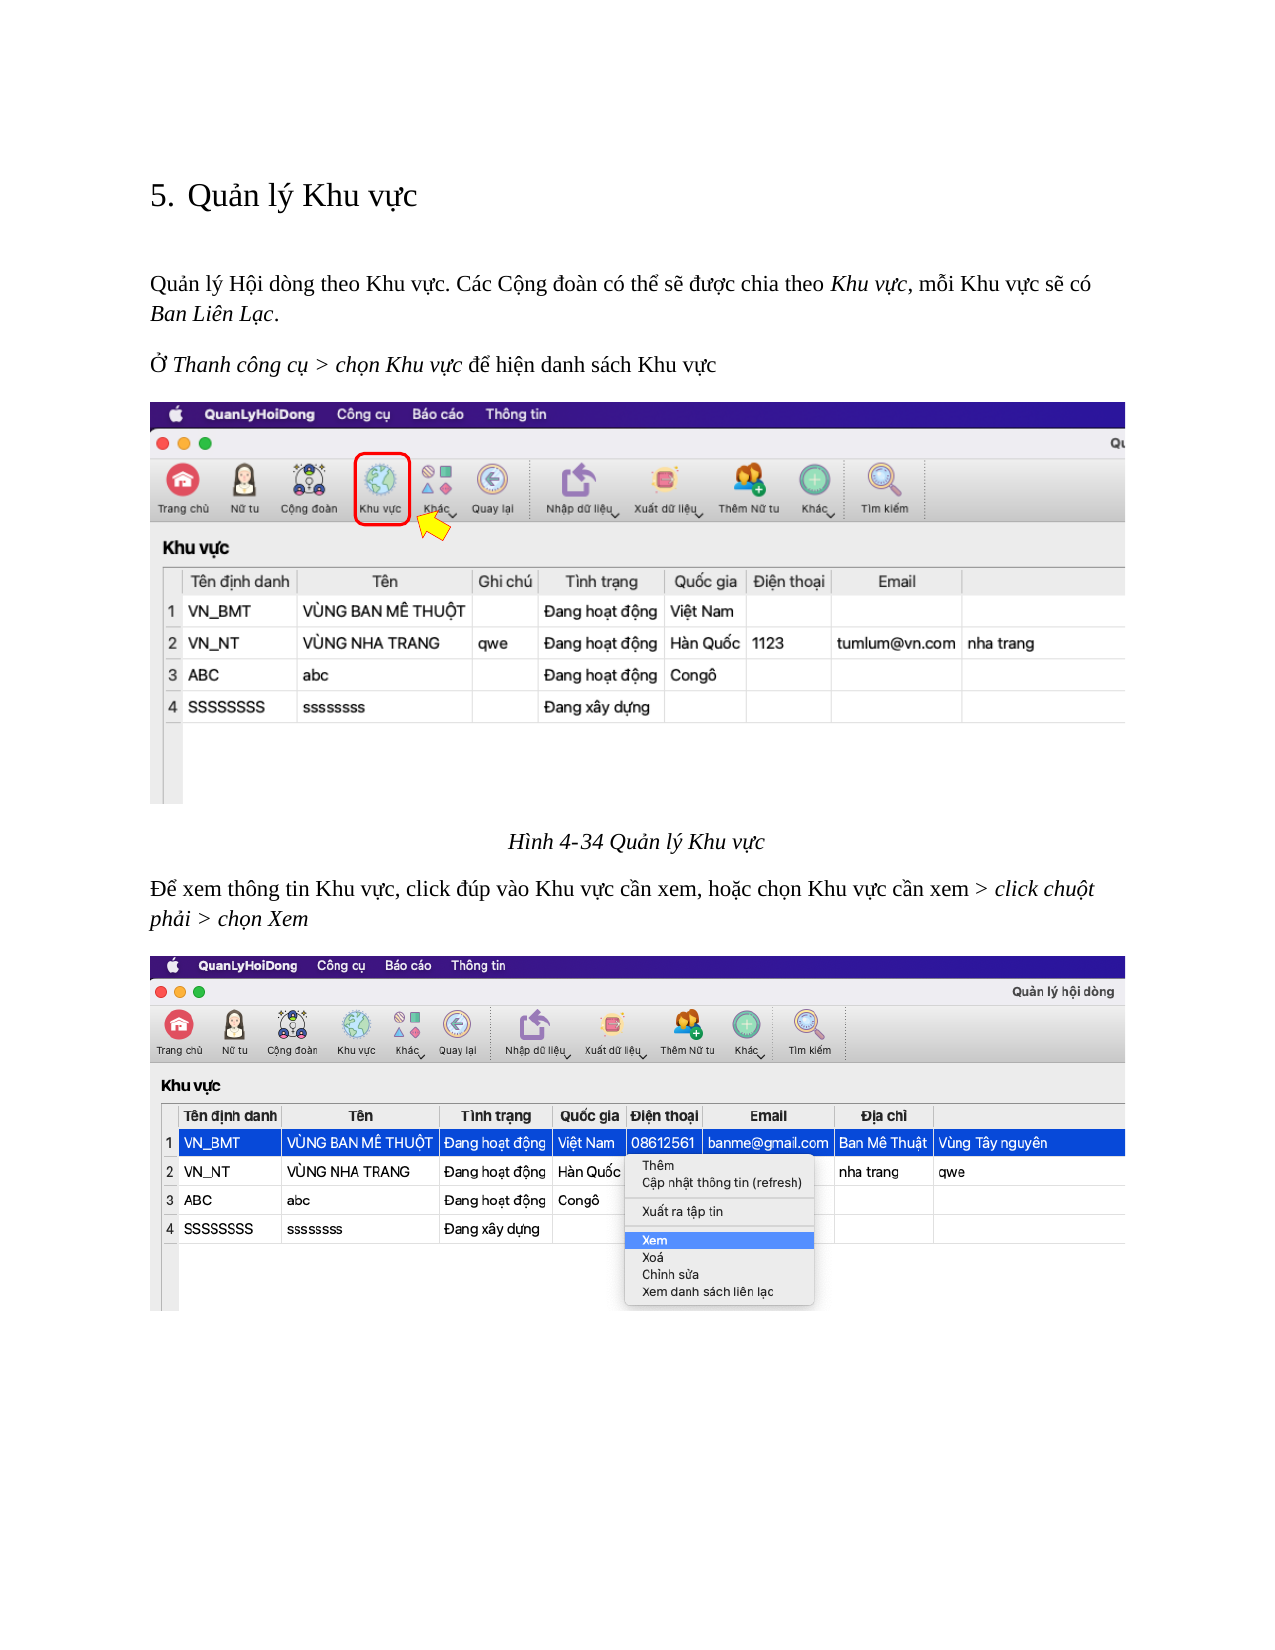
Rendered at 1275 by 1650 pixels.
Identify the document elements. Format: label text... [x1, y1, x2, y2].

text Quản lý Hội dòng theo Khu vực. Các Cộng đoàn có thể sẽ được chia theo Khu vực, mỗi Khu vực sẽ có Ban Liên Lạc. [150, 270, 1125, 327]
text Để xem thông tin Khu vực, click đúp vào Khu vực cần xem, hoặc chọn Khu vực cần xem > click chuột phải > chọn Xem [150, 875, 1125, 932]
subtitle Quản lý Khu vực [150, 175, 1125, 213]
picture [150, 402, 1125, 804]
picture [150, 956, 1125, 1311]
text Ở Thanh công cụ > chọn Khu vực để hiện danh sách Khu vực [150, 351, 1125, 378]
